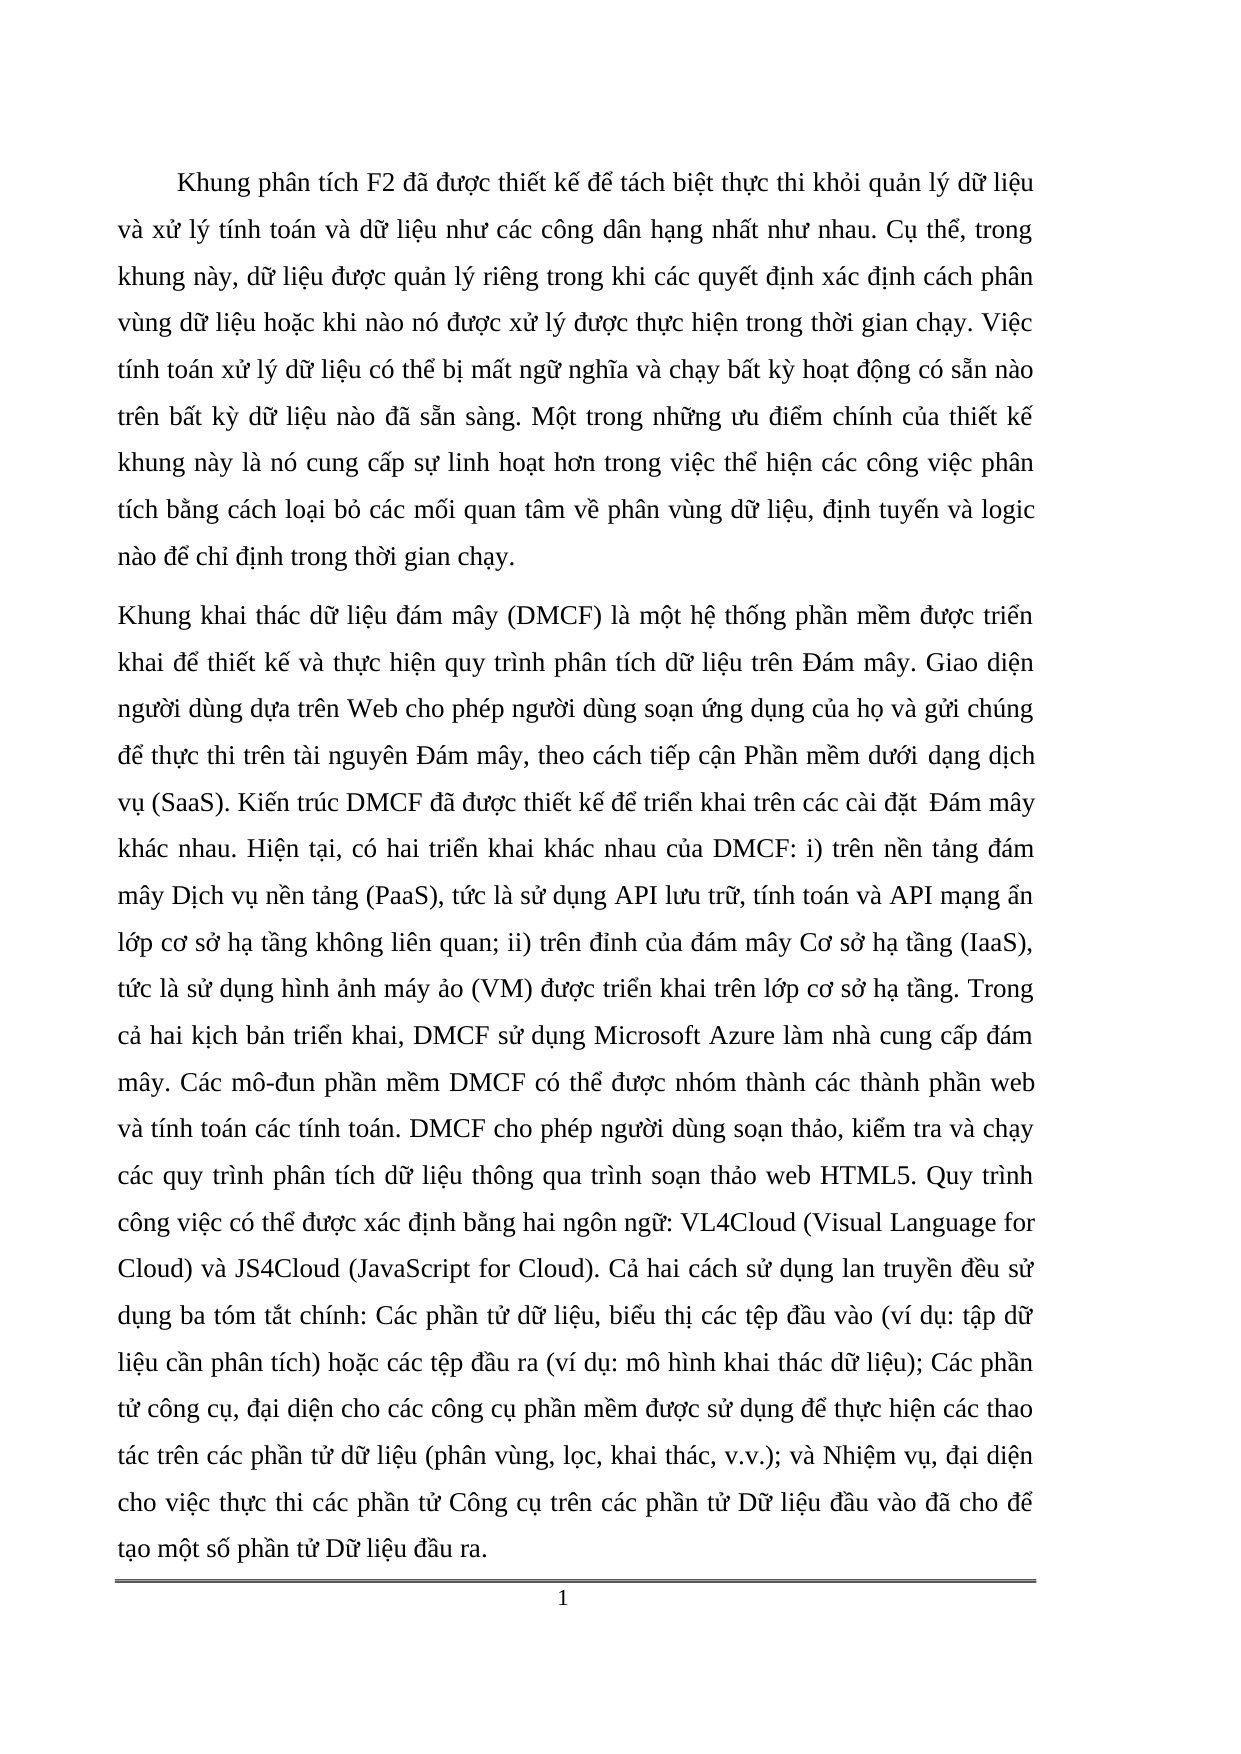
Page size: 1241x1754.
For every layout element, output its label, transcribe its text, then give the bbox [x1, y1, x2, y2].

text Khung phân tích F2 đã được thiết kế để tách biệt thực thi khỏi quản lý dữ liệu và xử lý tính toán và dữ liệu như các công dân hạng nhất như nhau. Cụ thể, trong khung này, dữ liệu được quản lý riêng trong khi các quyết định xác định cách phân vùng dữ liệu hoặc khi nào nó được xử lý được thực hiện trong thời gian chạy. Việc tính toán xử lý dữ liệu có thể bị mất ngữ nghĩa và chạy bất kỳ hoạt động có sẵn nào trên bất kỳ dữ liệu nào đã sẵn sàng. Một trong những ưu điểm chính của thiết kế khung này là nó cung cấp sự linh hoạt hơn trong việc thể hiện các công việc phân tích bằng cách loại bỏ các mối quan tâm về phân vùng dữ liệu, định tuyến và logic nào để chỉ định trong thời gian chạy. [117, 166, 1035, 571]
text Khung khai thác dữ liệu đám mây (DMCF) là một hệ thống phần mềm được triển khai để thiết kế và thực hiện quy trình phân tích dữ liệu trên Đám mây. Giao diện người dùng dựa trên Web cho phép người dùng soạn ứng dụng của họ và gửi chúng để thực thi trên tài nguyên Đám mây, theo cách tiếp cận Phần mềm dưới dạng dịch vụ (SaaS). Kiến trúc DMCF đã được thiết kế để triển khai trên các cài đặt Đám mây khác nhau. Hiện tại, có hai triển khai khác nhau của DMCF: i) trên nền tảng đám mây Dịch vụ nền tảng (PaaS), tức là sử dụng API lưu trữ, tính toán và API mạng ẩn lớp cơ sở hạ tầng không liên quan; ii) trên đỉnh của đám mây Cơ sở hạ tầng (IaaS), tức là sử dụng hình ảnh máy ảo (VM) được triển khai trên lớp cơ sở hạ tầng. Trong cả hai kịch bản triển khai, DMCF sử dụng Microsoft Azure làm nhà cung cấp đám mây. Các mô-đun phần mềm DMCF có thể được nhóm thành các thành phần web và tính toán các tính toán. DMCF cho phép người dùng soạn thảo, kiểm tra và chạy các quy trình phân tích dữ liệu thông qua trình soạn thảo web HTML5. Quy trình công việc có thể được xác định bằng hai ngôn ngữ: VL4Cloud (Visual Language for Cloud) và JS4Cloud (JavaScript for Cloud). Cả hai cách sử dụng lan truyền đều sử dụng ba tóm tắt chính: Các phần tử dữ liệu, biểu thị các tệp đầu vào (ví dụ: tập dữ liệu cần phân tích) hoặc các tệp đầu ra (ví dụ: mô hình khai thác dữ liệu); Các phần tử công cụ, đại diện cho các công cụ phần mềm được sử dụng để thực hiện các thao tác trên các phần tử dữ liệu (phân vùng, lọc, khai thác, v.v.); và Nhiệm vụ, đại diện cho việc thực thi các phần tử Công cụ trên các phần tử Dữ liệu đầu vào đã cho để tạo một số phần tử Dữ liệu đầu ra. [117, 599, 1035, 1563]
